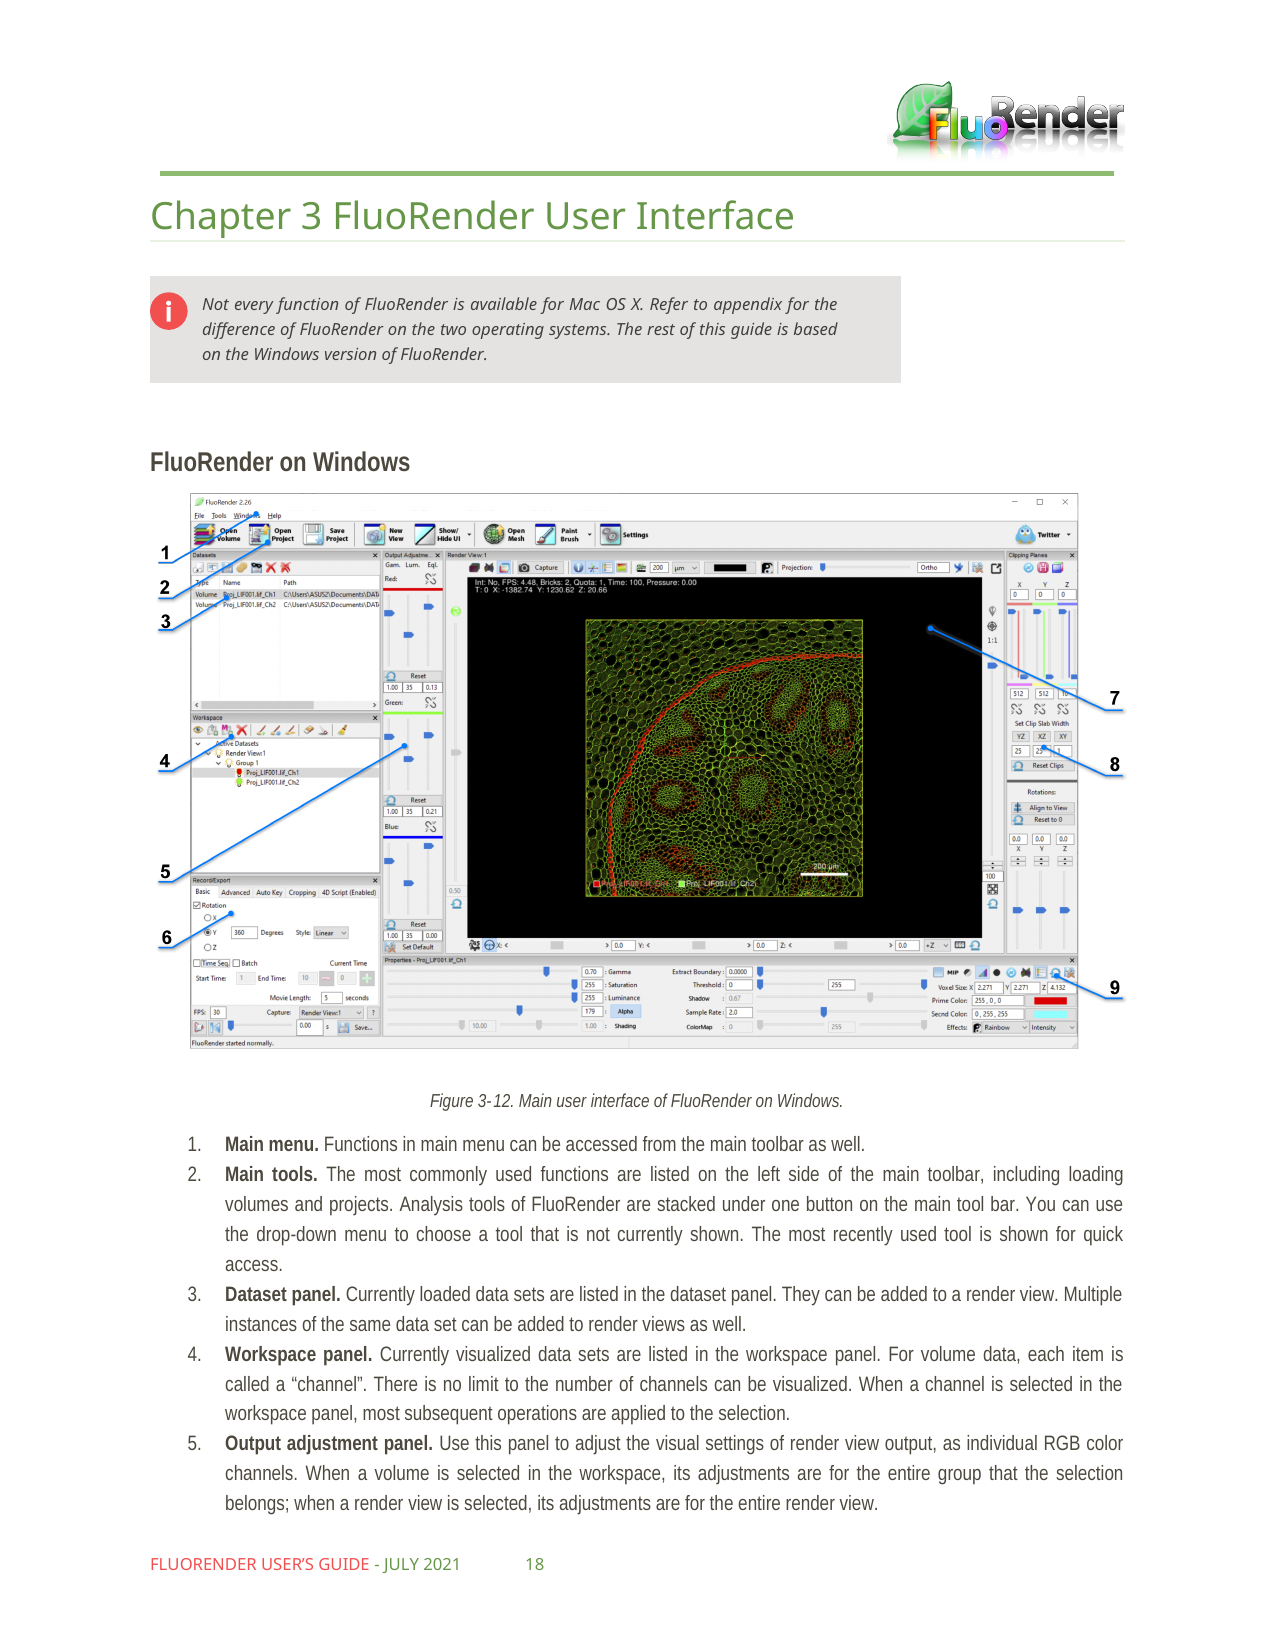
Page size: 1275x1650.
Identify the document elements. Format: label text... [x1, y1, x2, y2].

picture [150, 490, 1131, 1051]
list Dataset panel. Currently loaded data sets are listed in the dataset panel. They can be added to a render view. Multiple instances of the same data set can be added to render views as well. [187, 1282, 1125, 1336]
list Main tools. The most commonly used functions are listed on the left side of the main toolbar, including loading volumes and projects. Analysis tools of FluoRender are stacked under one button on the main tool bar. You can use the drop-down menu to choose a tool that is not currently shown. The most recently used tool is shown for quick access. [187, 1162, 1125, 1276]
list Main menu. Functions in main menu can be accessed from the main toolbar as well. [187, 1132, 1125, 1156]
subtitle FluoRender on Windows [150, 447, 1125, 478]
list Workspace panel. Currently visualized data sets are listed in the workspace panel. For volume data, each item is called a “channel”. There is no limit to the number of channels can be visualized. When a channel is selected in the workspace panel, most subsequent operations are applied to the selection. [187, 1342, 1125, 1425]
table_header Not every function of FluoRender is available for Mac OS X. Refer to appendix for the difference of FluoRender on the two operating systems. The rest of this guide is based on the Windows version of FluoRender. [202, 276, 901, 383]
subtitle FluoRender User Interface [150, 189, 1125, 240]
picture [887, 75, 1125, 165]
list Output adjustment panel. Use this panel to adjust the visual settings of render view output, as individual RGB color channels. When a volume is selected in the workspace, its adjustments are for the entire group that the selection belongs; when a render view is selected, its adjustments are for the entire render view. [187, 1431, 1125, 1515]
table_header [150, 276, 202, 383]
